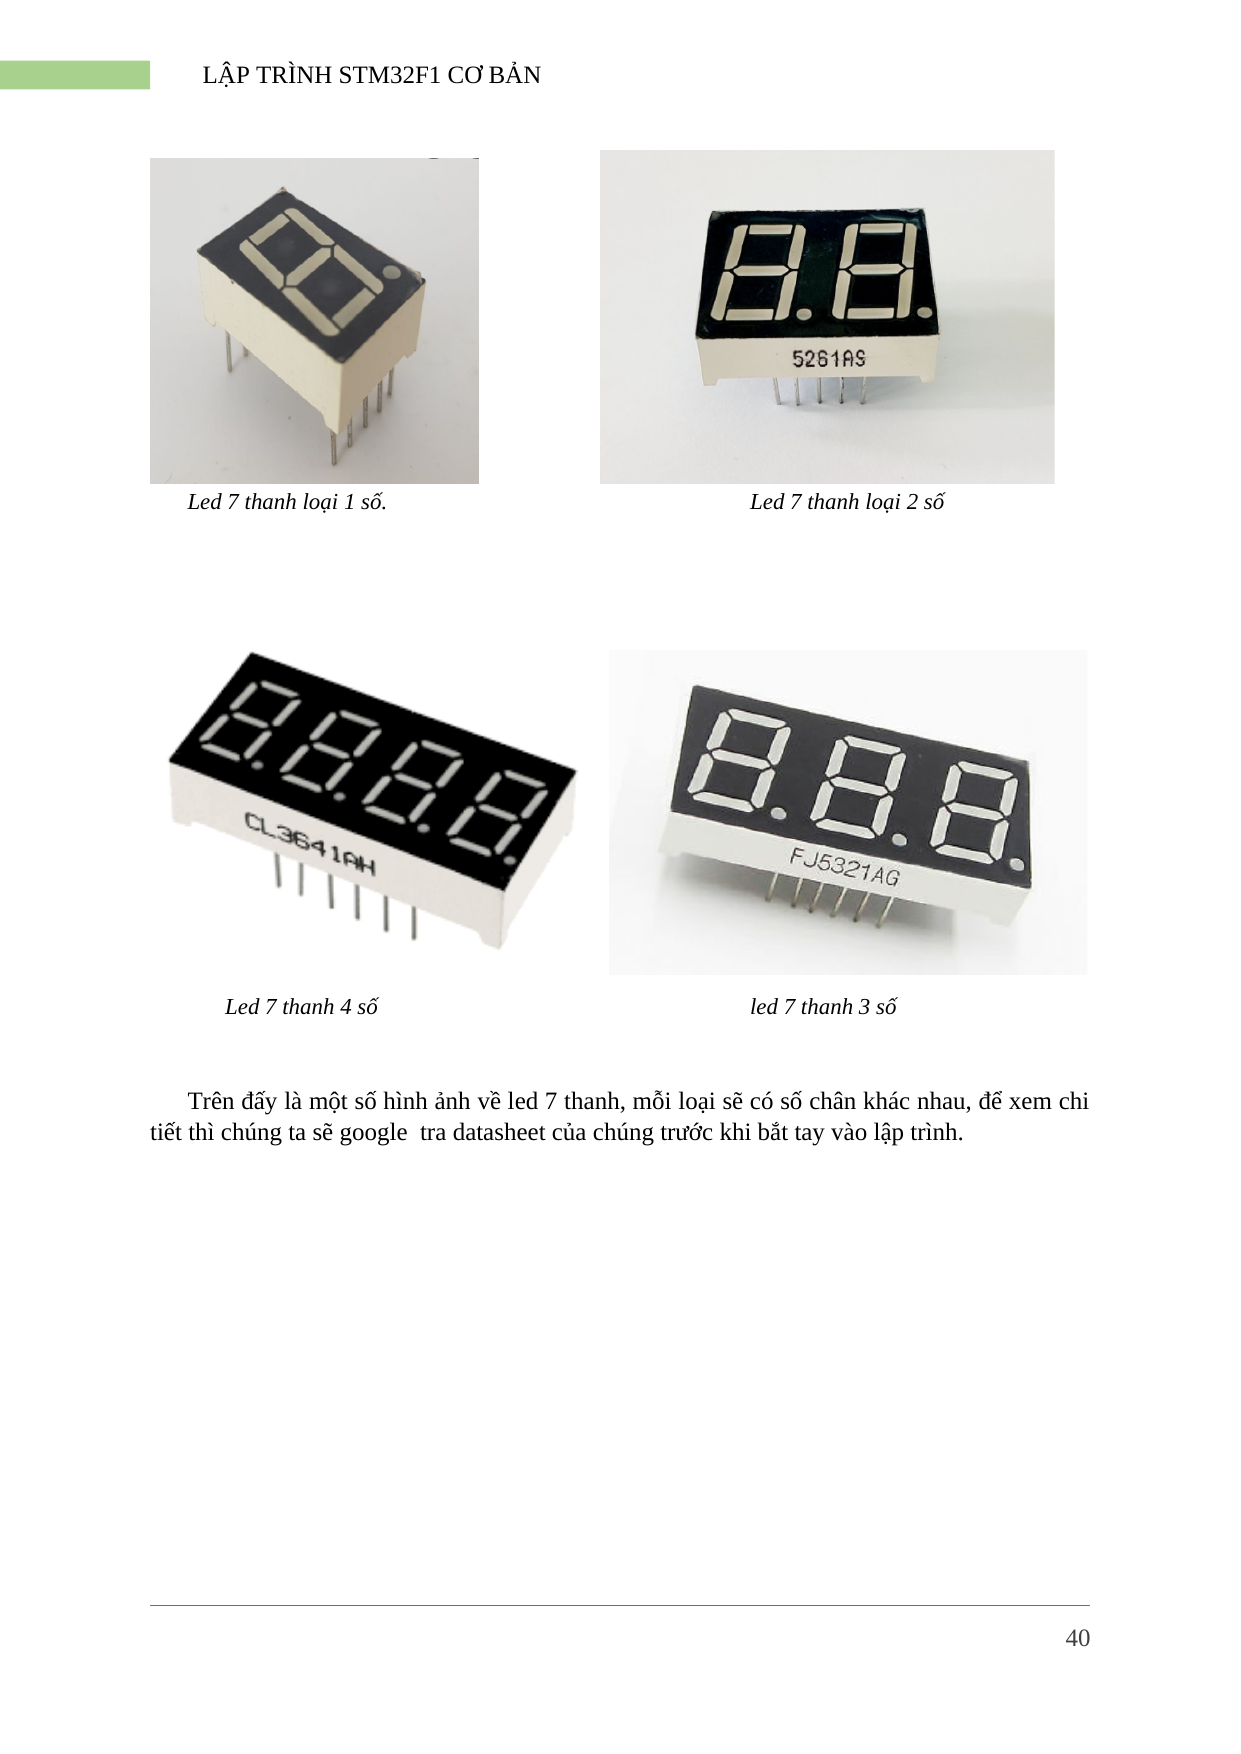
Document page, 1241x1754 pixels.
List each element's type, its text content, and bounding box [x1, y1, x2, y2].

picture [150, 158, 479, 484]
text Led 7 thanh 4 số led 7 thanh 3 số [150, 993, 1090, 1019]
text Trên đấy là một số hình ảnh về led 7 thanh, mỗi loại sẽ có số chân khác nhau, để xem chi tiết thì chúng ta sẽ google tra datasheet của chúng trước khi bắt tay vào lập trình. [150, 1086, 1090, 1146]
picture [150, 629, 591, 975]
picture [609, 650, 1088, 975]
picture [600, 150, 1055, 484]
